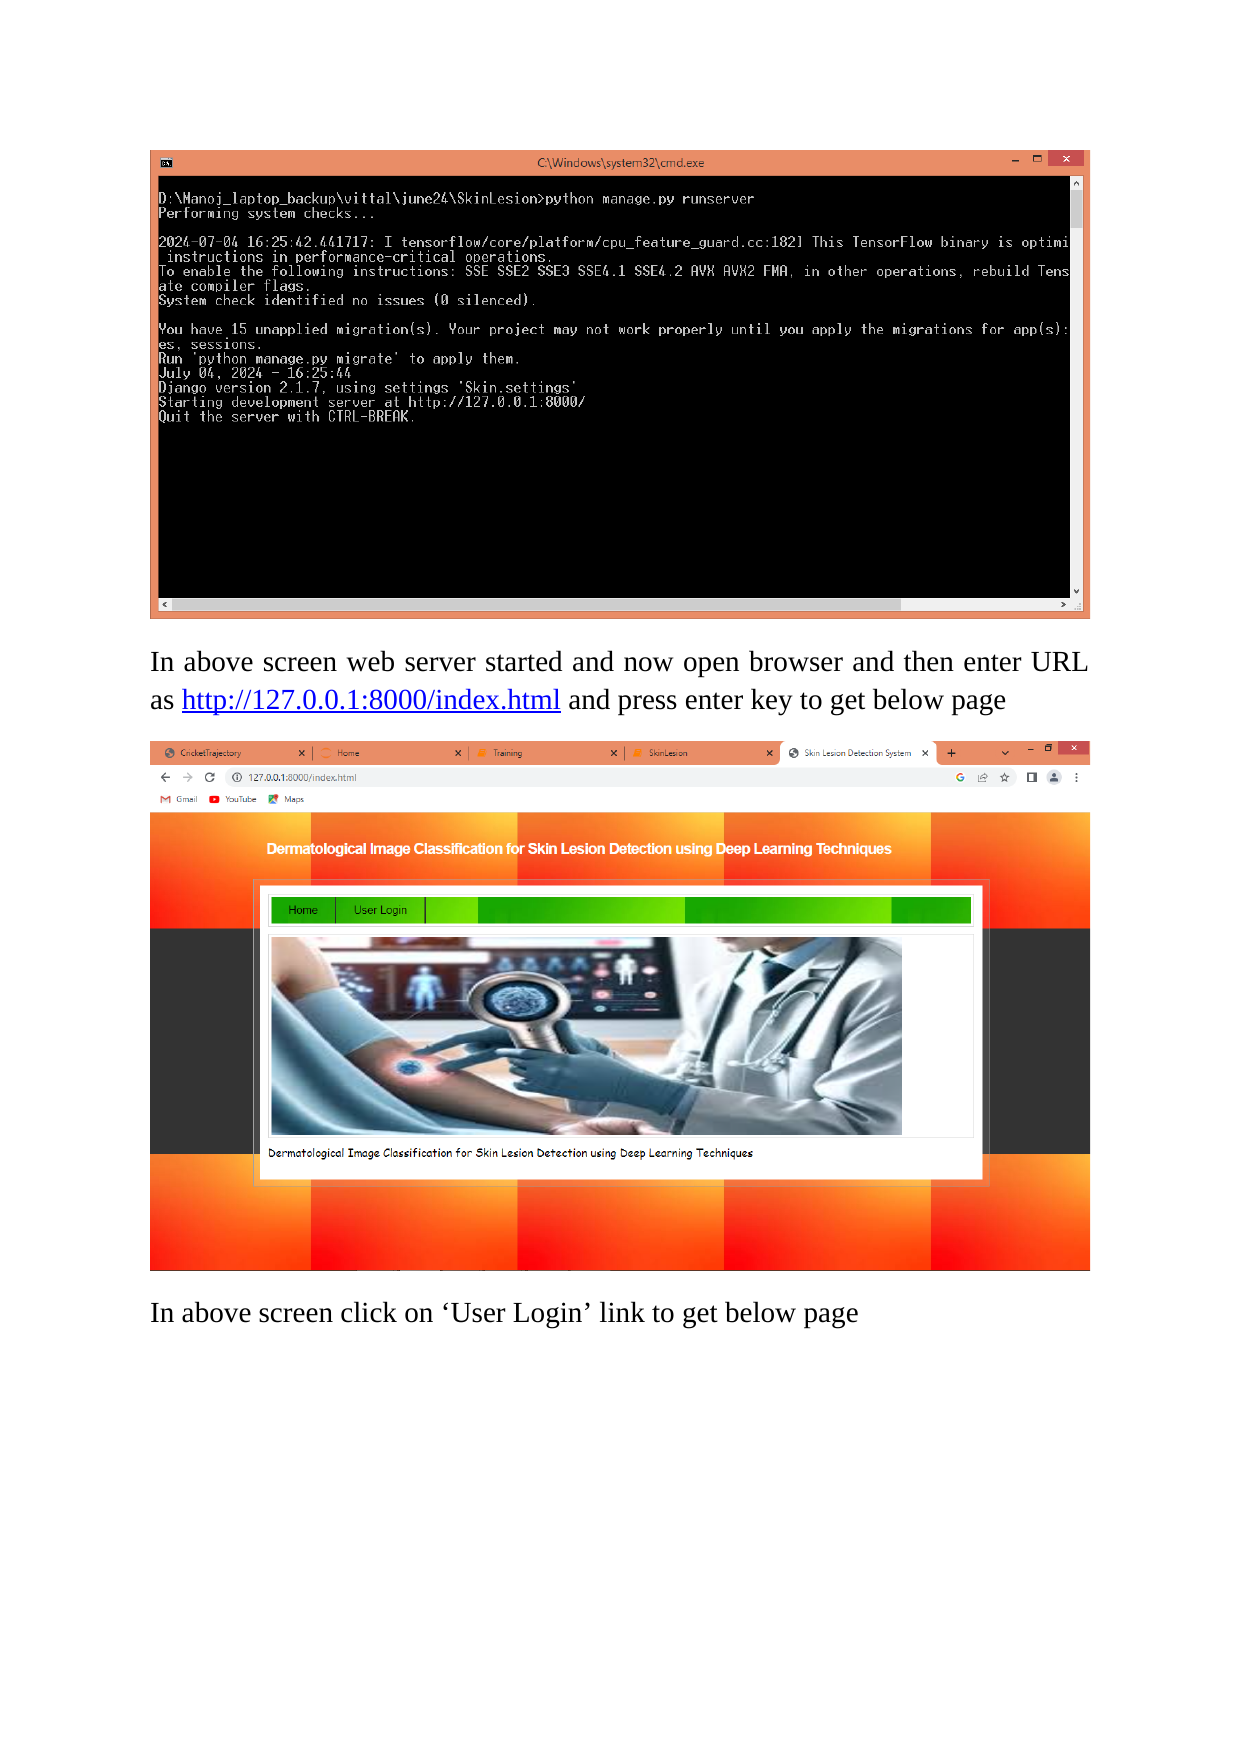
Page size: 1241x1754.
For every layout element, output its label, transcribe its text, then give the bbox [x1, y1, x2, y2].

picture [150, 741, 1091, 1271]
text In above screen web server started and now open browser and then enter URL as http://127.0.0.1:8000/index.html and press enter key to get below page [150, 644, 1090, 716]
text In above screen click on ‘User Login’ link to get below page [150, 1295, 1090, 1329]
picture [150, 150, 1091, 619]
